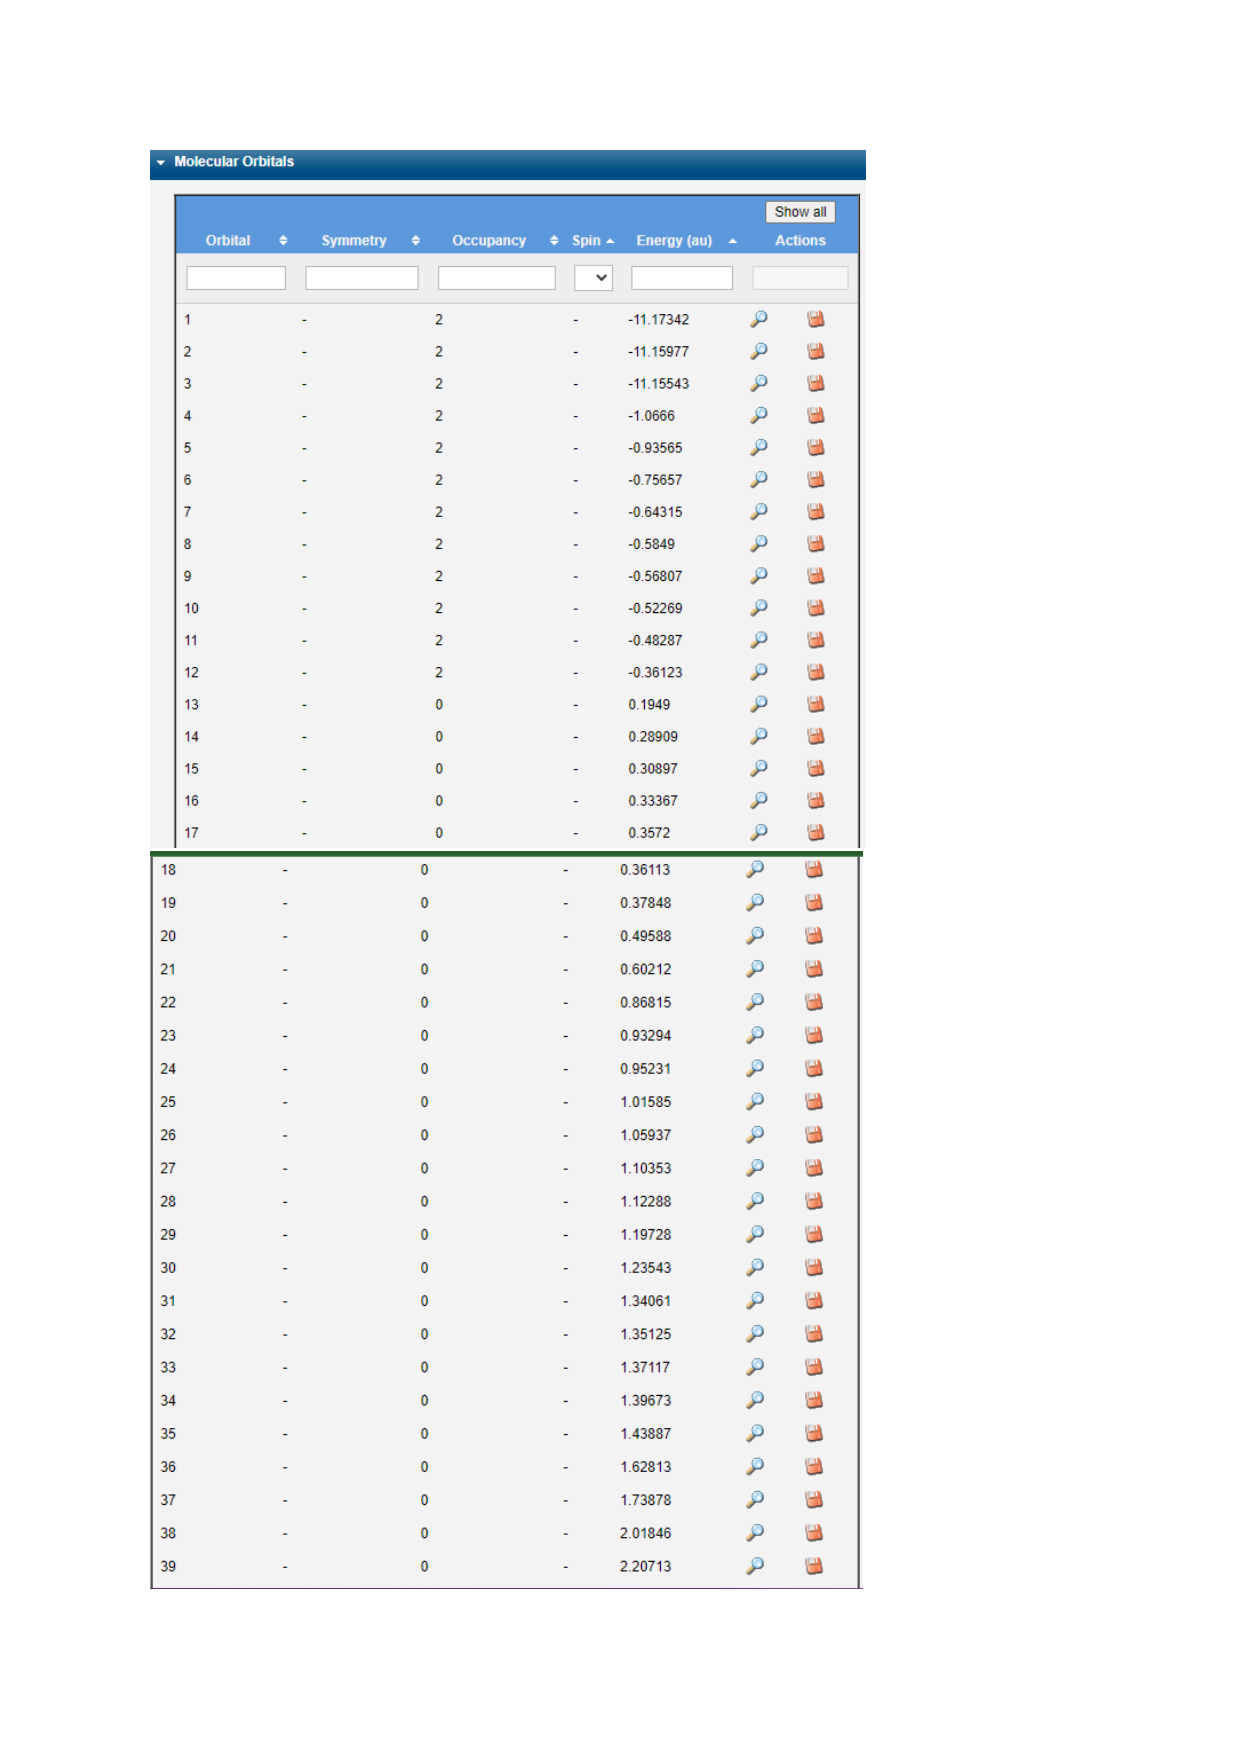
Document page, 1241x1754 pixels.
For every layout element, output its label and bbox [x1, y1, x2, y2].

picture [150, 150, 866, 848]
picture [150, 851, 864, 1589]
